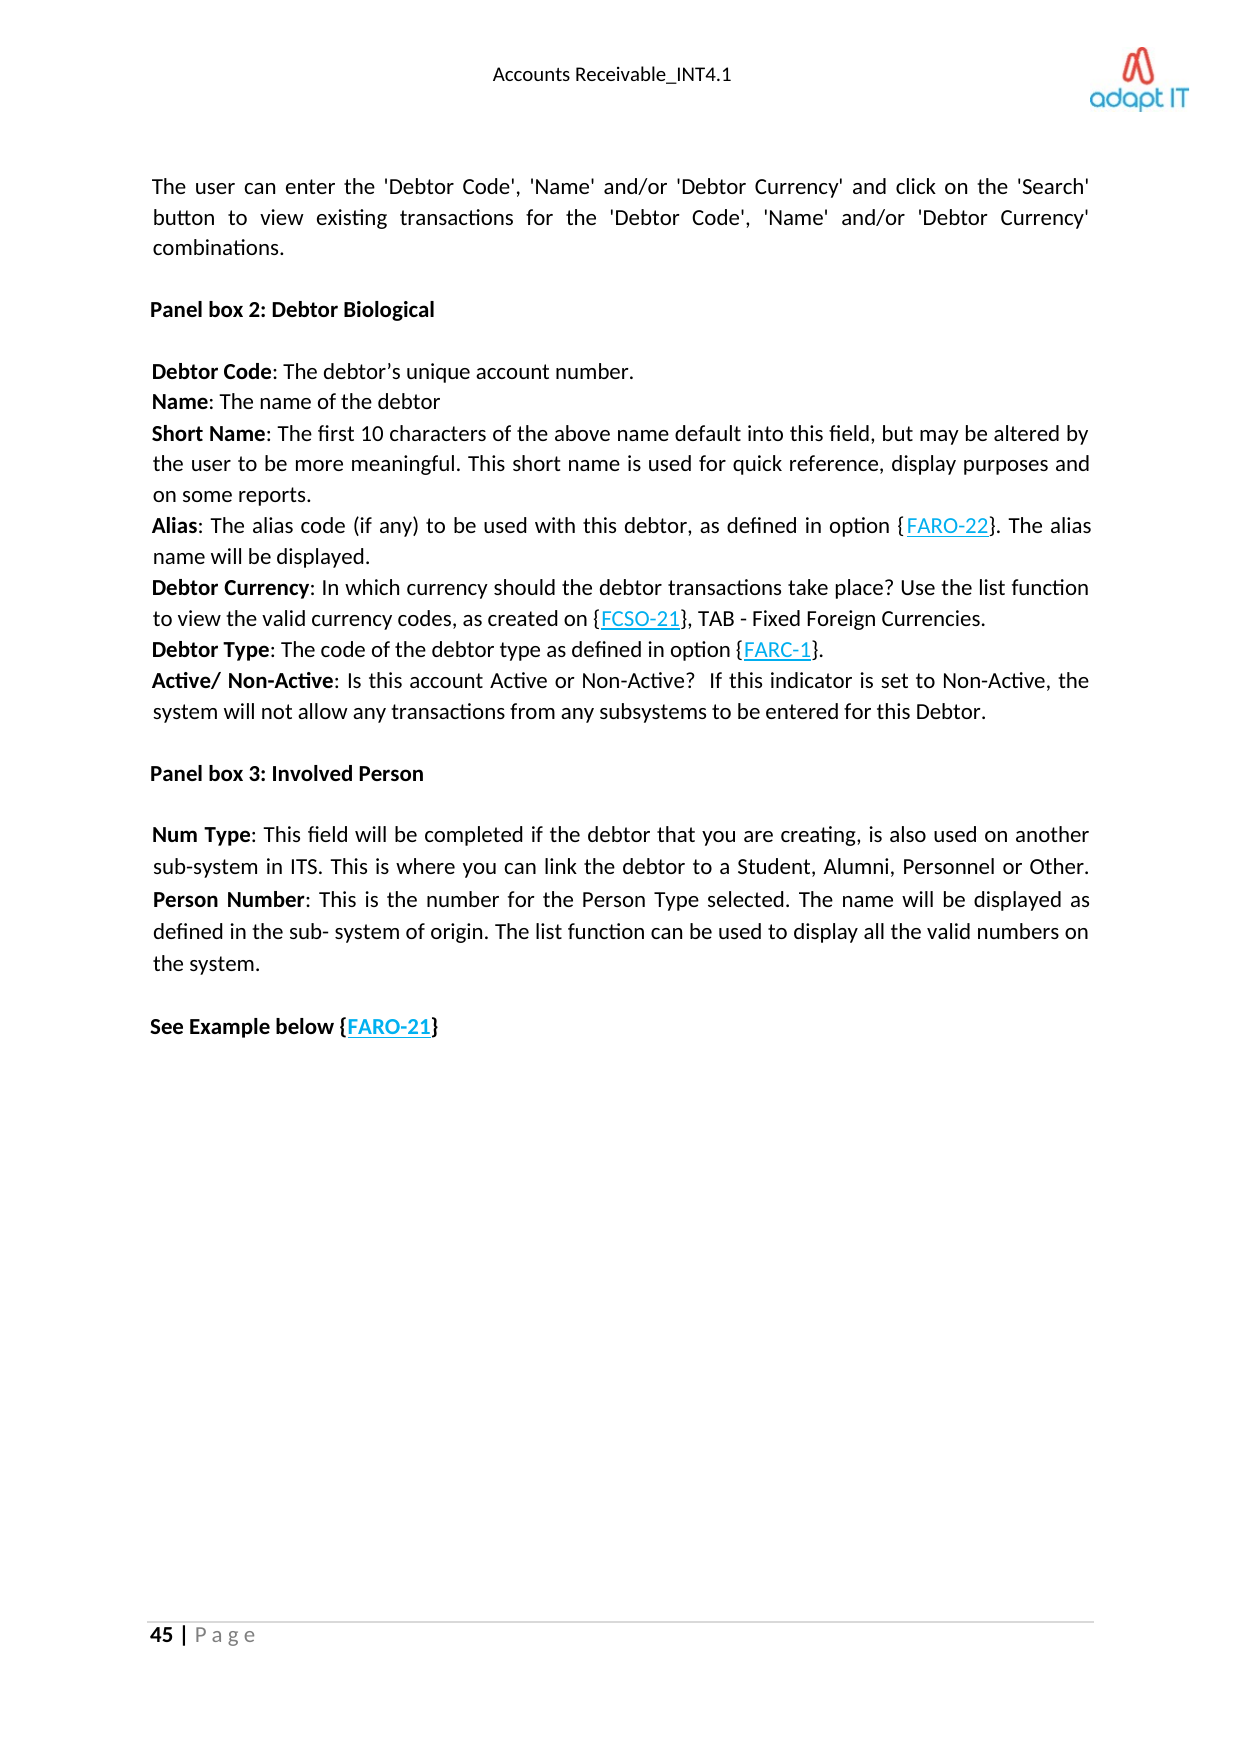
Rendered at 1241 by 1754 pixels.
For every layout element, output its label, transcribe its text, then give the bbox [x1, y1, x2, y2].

text The user can enter the 'Debtor Code', 'Name' and/or 'Debtor Currency' and click on the 'Search' button to view existing transactions for the 'Debtor Code', 'Name' and/or 'Debtor Currency' combinations. [152, 172, 1091, 261]
text Panel box 2: Debtor Biological [150, 295, 1090, 323]
text See Example below {FARO-21} [150, 1012, 1090, 1041]
text Debtor Code: The debtor’s unique account number. [152, 357, 1092, 385]
text Short Name: The first 10 characters of the above name default into this field, but may be altered by the user to be more meaningful. This short name is used for quick reference, display purposes and on some reports. [152, 419, 1091, 508]
picture [1090, 47, 1190, 112]
text Debtor Type: The code of the debtor type as defined in option {FARC-1}. [152, 635, 1091, 663]
text Name: The name of the debtor [152, 387, 1091, 416]
text Debtor Currency: In which currency should the debtor transactions take place? Use the list function to view the valid currency codes, as created on {FCSO-21}, TAB - Fixed Foreign Currencies. [152, 573, 1091, 632]
text Alias: The alias code (if any) to be used with this debtor, as defined in option {FARO-22}. The alias name will be displayed. [152, 511, 1091, 570]
text Panel box 3: Involved Person [150, 759, 1090, 787]
text Num Type: This field will be completed if the debtor that you are creating, is also used on another sub-system in ITS. This is where you can link the debtor to a Student, Alumni, Personnel or Other. Person Number: This is the number for the Person Type selected. The name will be displayed as defined in the sub- system of origin. The list function can be used to display all the valid numbers on the system. [152, 820, 1091, 977]
text Active/ Non-Active: Is this account Active or Non-Active? If this indicator is set to Non-Active, the system will not allow any transactions from any subsystems to be entered for this Debtor. [152, 667, 1091, 725]
